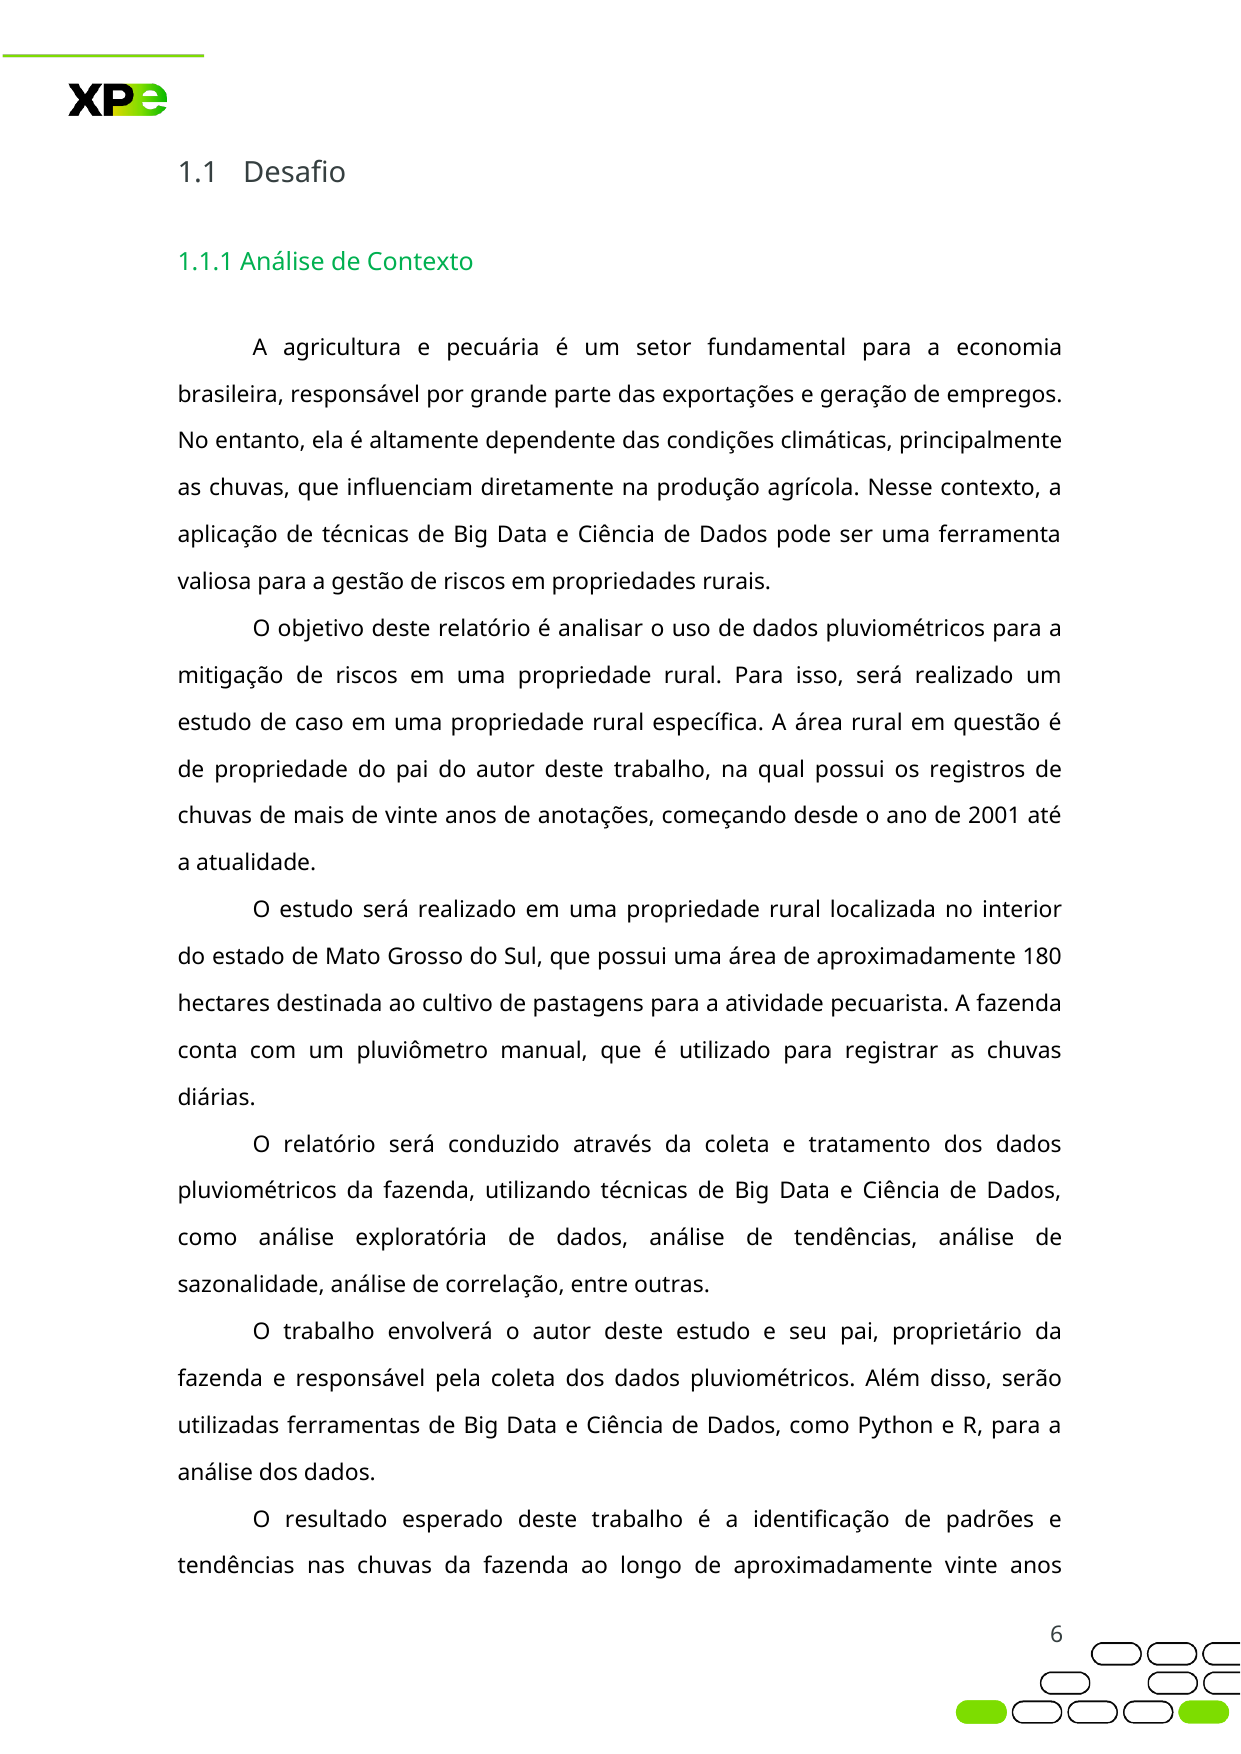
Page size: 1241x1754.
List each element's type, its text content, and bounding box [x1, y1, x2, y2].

text O objetivo deste relatório é analisar o uso de dados pluviométricos para a mitigação de riscos em uma propriedade rural. Para isso, será realizado um estudo de caso em uma propriedade rural específica. A área rural em questão é de propriedade do pai do autor deste trabalho, na qual possui os registros de chuvas de mais de vinte anos de anotações, começando desde o ano de 2001 até a atualidade. [177, 612, 1063, 878]
subtitle 1.1.1 Análise de Contexto [177, 244, 1063, 278]
text O trabalho envolverá o autor deste estudo e seu pai, proprietário da fazenda e responsável pela coleta dos dados pluviométricos. Além disso, serão utilizadas ferramentas de Big Data e Ciência de Dados, como Python e R, para a análise dos dados. [177, 1315, 1063, 1487]
picture [955, 1642, 1241, 1724]
subtitle Desafio [177, 152, 1063, 191]
text A agricultura e pecuária é um setor fundamental para a economia brasileira, responsável por grande parte das exportações e geração de empregos. No entanto, ela é altamente dependente das condições climáticas, principalmente as chuvas, que influenciam diretamente na produção agrícola. Nesse contexto, a aplicação de técnicas de Big Data e Ciência de Dados pode ser uma ferramenta valiosa para a gestão de riscos em propriedades rurais. [177, 331, 1063, 596]
picture [2, 51, 205, 148]
text O estudo será realizado em uma propriedade rural localizada no interior do estado de Mato Grosso do Sul, que possui uma área de aproximadamente 180 hectares destinada ao cultivo de pastagens para a atividade pecuarista. A fazenda conta com um pluviômetro manual, que é utilizado para registrar as chuvas diárias. [177, 893, 1063, 1112]
text O relatório será conduzido através da coleta e tratamento dos dados pluviométricos da fazenda, utilizando técnicas de Big Data e Ciência de Dados, como análise exploratória de dados, análise de tendências, análise de sazonalidade, análise de correlação, entre outras. [177, 1128, 1063, 1299]
